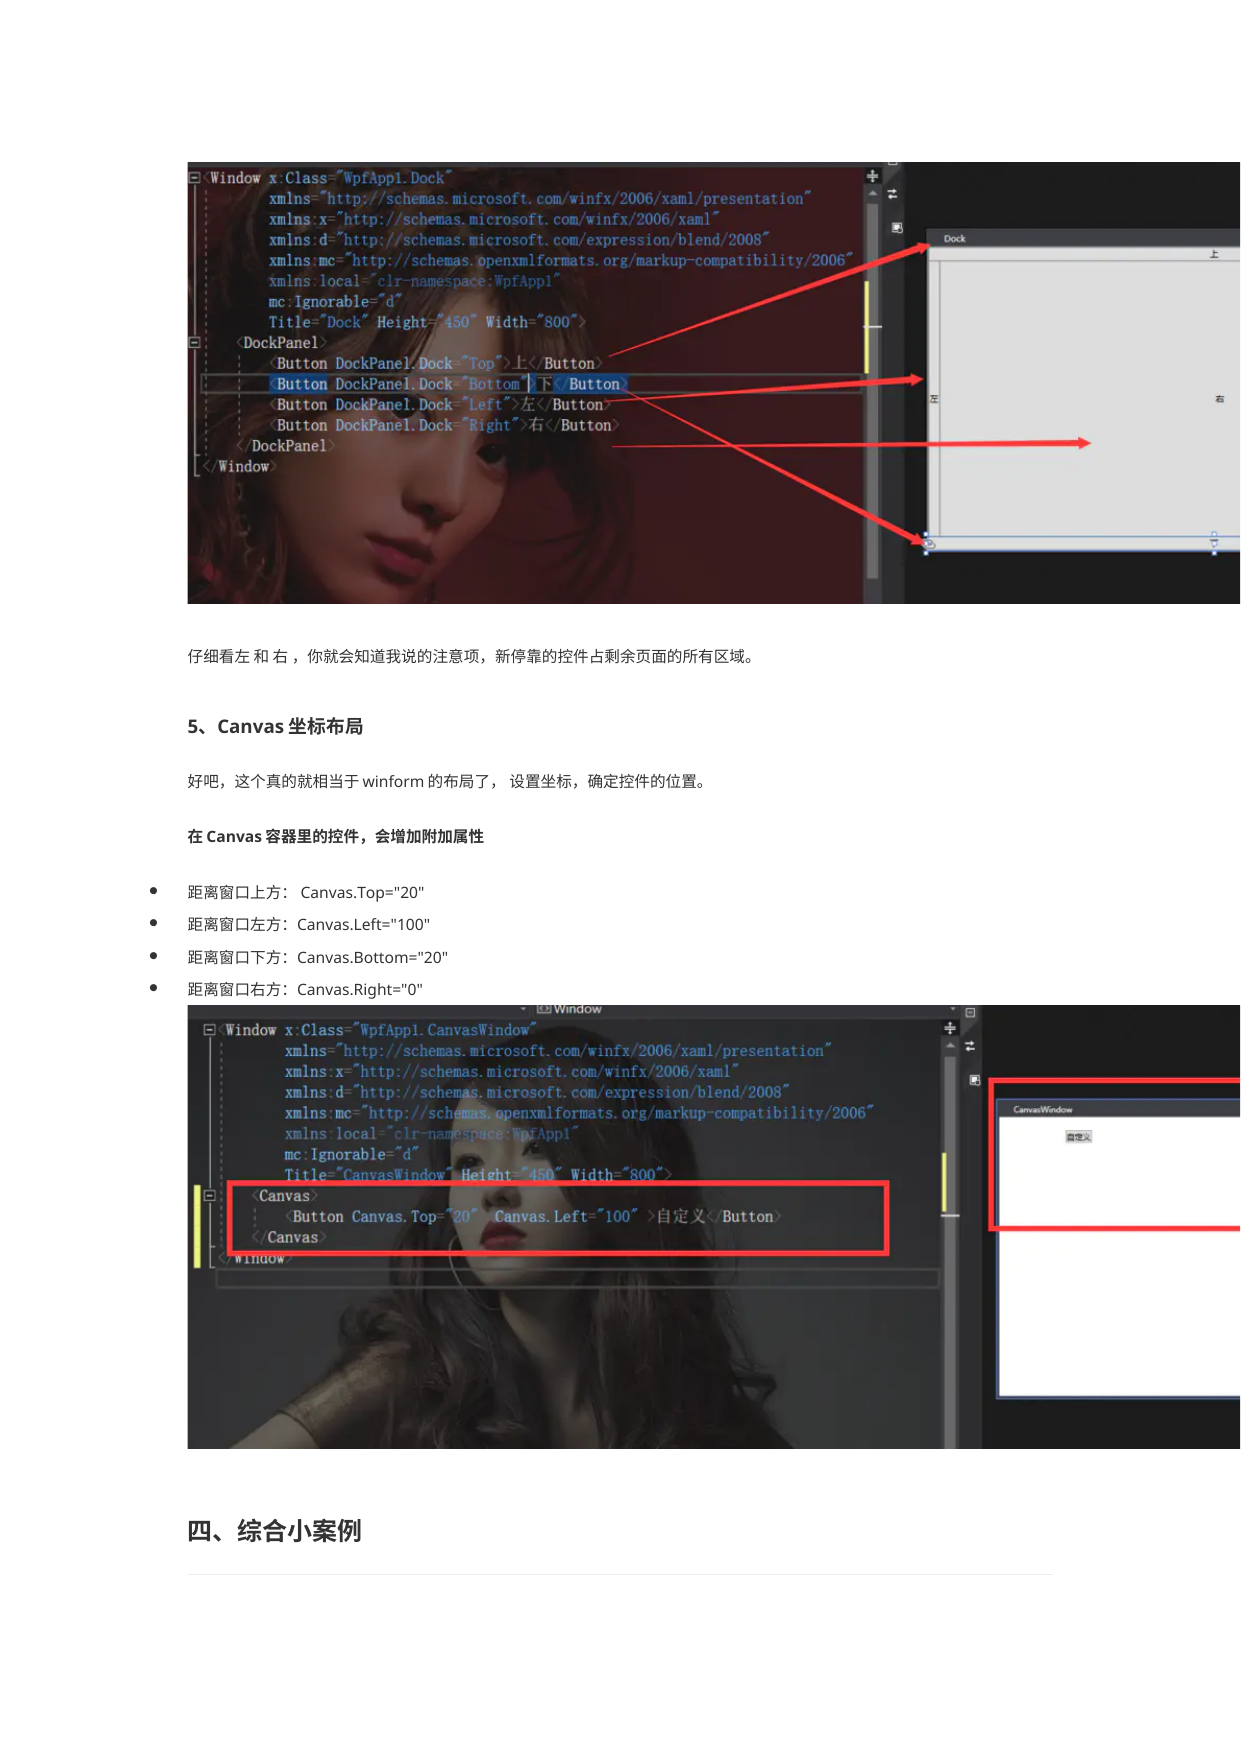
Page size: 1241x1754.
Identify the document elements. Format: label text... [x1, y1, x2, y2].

list 距离窗口右方：Canvas.Right="0" [150, 973, 1053, 1005]
picture [187, 1005, 1241, 1449]
picture [187, 162, 1241, 604]
text 好吧，这个真的就相当于winform的布局了， 设置坐标，确定控件的位置。 [187, 764, 1053, 797]
list 距离窗口下方：Canvas.Bottom="20" [150, 940, 1053, 973]
text 仔细看左 和 右 ，你就会知道我说的注意项，新停靠的控件占剩余页面的所有区域。 [187, 640, 1053, 672]
list 距离窗口上方： Canvas.Top="20" [150, 875, 1053, 908]
list 距离窗口左方：Canvas.Left="100" [150, 908, 1053, 940]
text 在Canvas容器里的控件，会增加附加属性 [187, 820, 1053, 852]
text 四、综合小案例 [187, 1497, 1053, 1575]
text 5、Canvas 坐标布局 [187, 709, 1053, 741]
